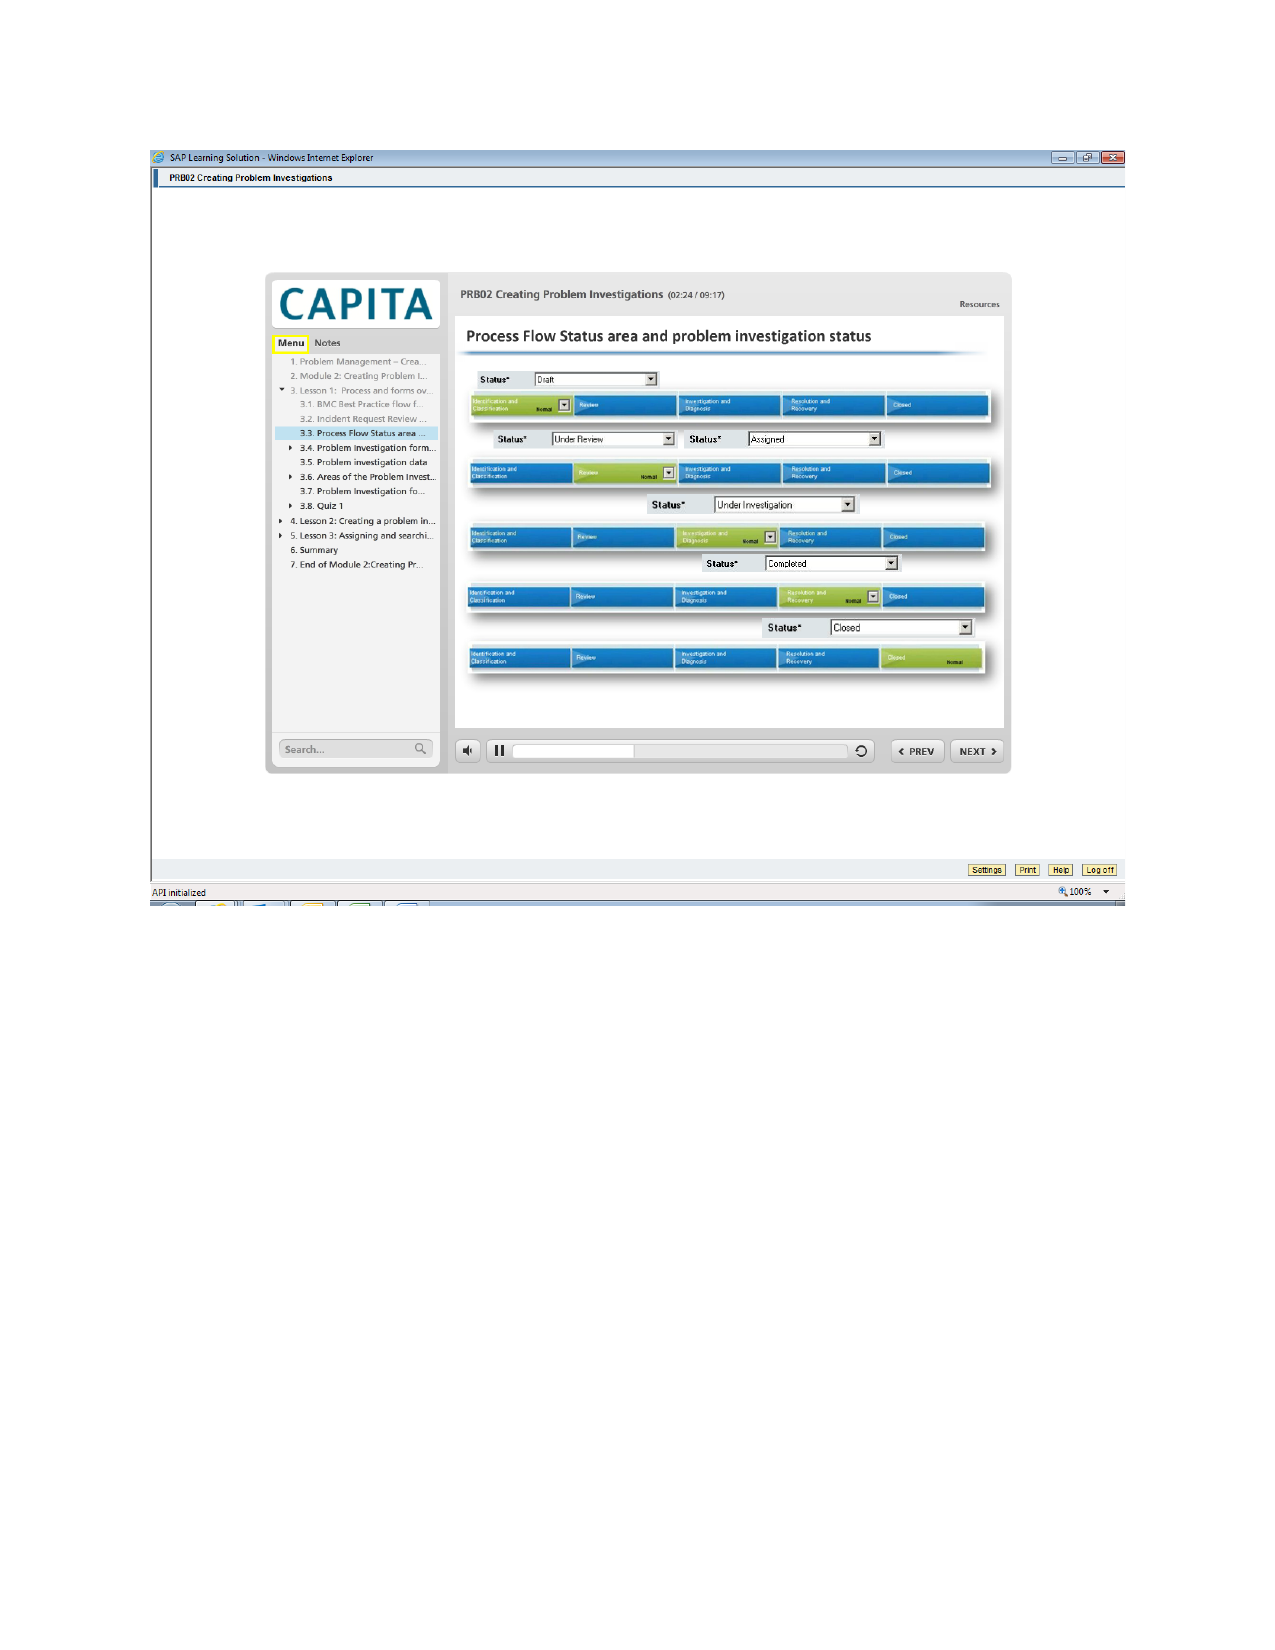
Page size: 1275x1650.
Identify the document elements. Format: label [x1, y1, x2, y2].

picture [150, 150, 1125, 906]
